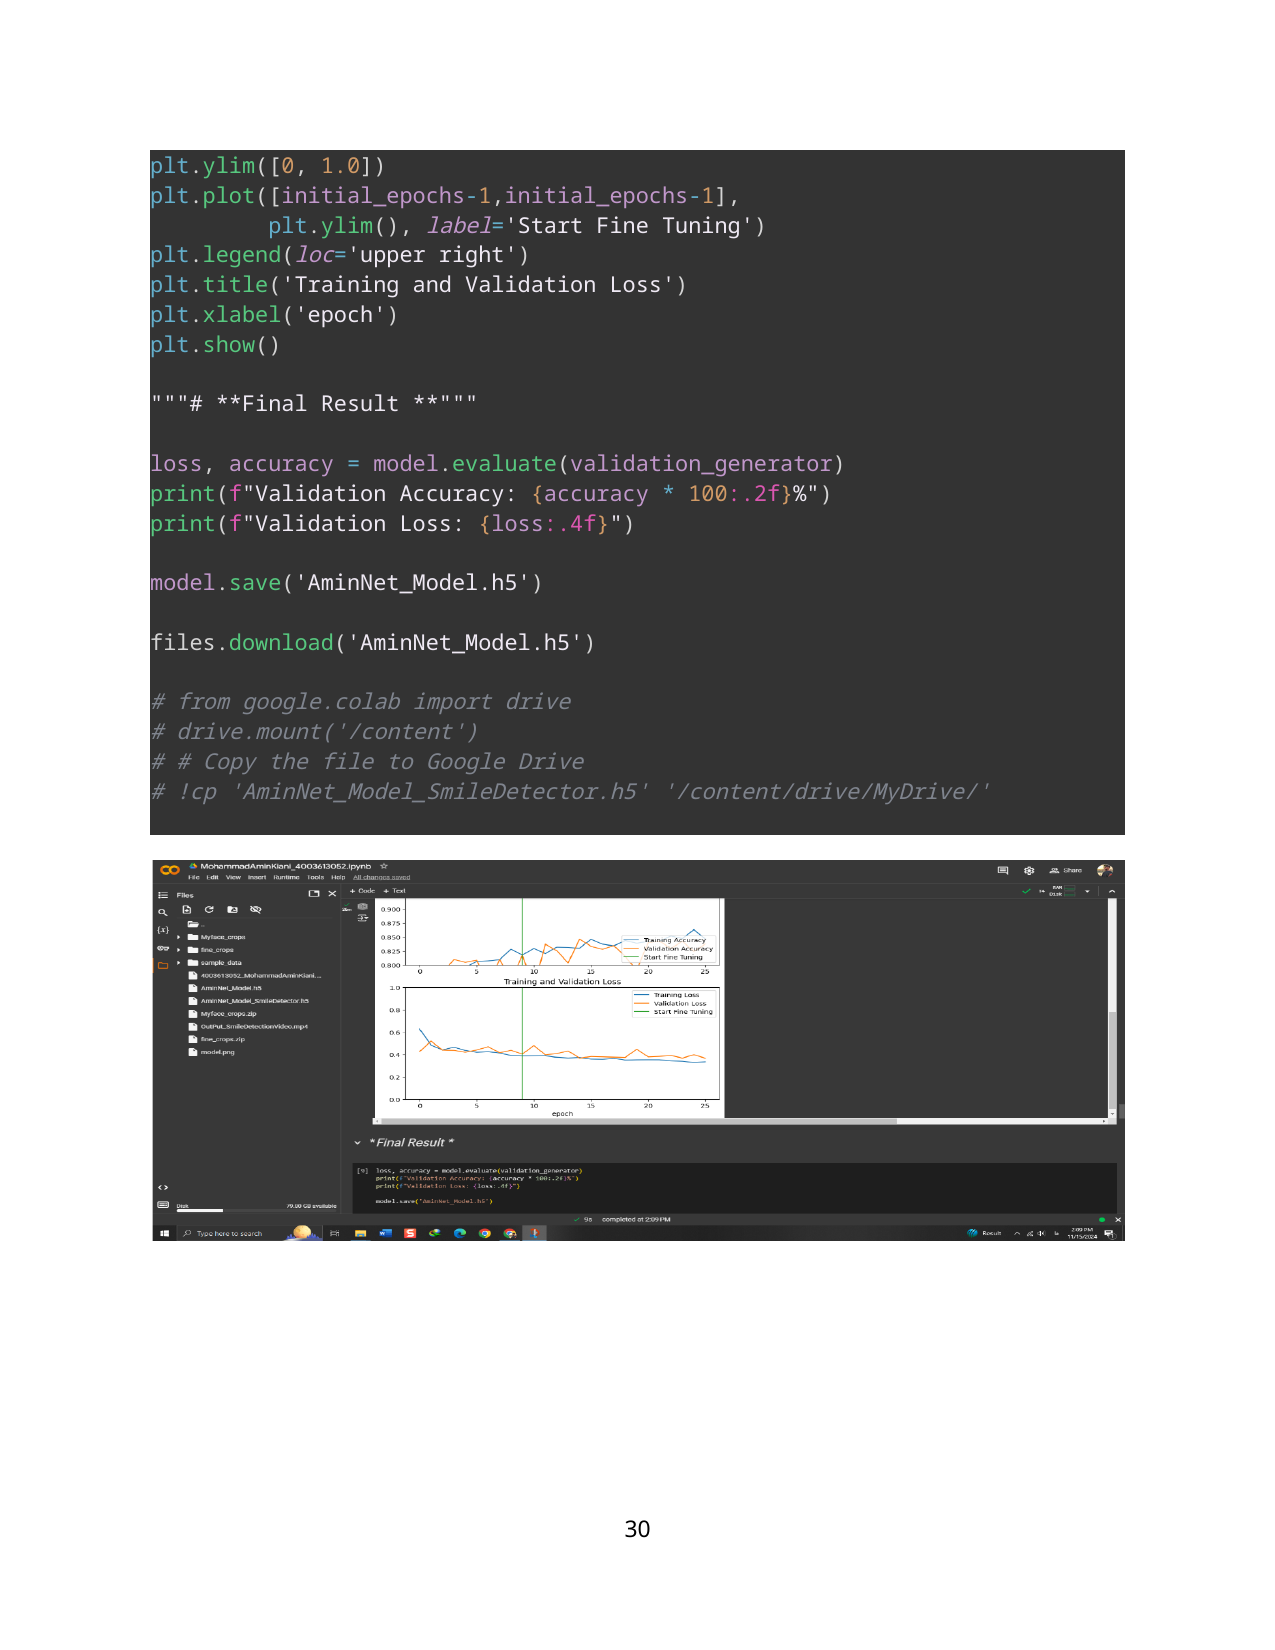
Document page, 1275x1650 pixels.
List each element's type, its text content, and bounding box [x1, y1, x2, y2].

text loss, accuracy = model.evaluate(validation_generator) [150, 448, 1125, 478]
text plt.ylim([0, 1.0]) [150, 150, 1125, 180]
text plt.show() [150, 329, 1125, 358]
text plt.title('Training and Validation Loss') [150, 269, 1125, 299]
text print(f"Validation Accuracy: {accuracy * 100:.2f}%") [150, 478, 1125, 507]
text # drive.mount('/content') [150, 716, 1125, 746]
text # !cp 'AminNet_Model_SmileDetector.h5' '/content/drive/MyDrive/' [150, 776, 1125, 805]
text # from google.colab import drive [150, 686, 1125, 716]
text plt.legend(loc='upper right') [150, 239, 1125, 269]
text # # Copy the file to Google Drive [150, 746, 1125, 776]
text plt.xlabel('epoch') [150, 299, 1125, 329]
picture [152, 860, 1125, 1241]
text files.download('AminNet_Model.h5') [150, 627, 1125, 656]
text model.save('AminNet_Model.h5') [150, 567, 1125, 597]
text plt.ylim(), label='Start Fine Tuning') [150, 209, 1125, 239]
text """# **Final Result **""" [150, 388, 1125, 418]
text print(f"Validation Loss: {loss:.4f}") [150, 507, 1125, 537]
text plt.plot([initial_epochs-1,initial_epochs-1], [150, 180, 1125, 209]
